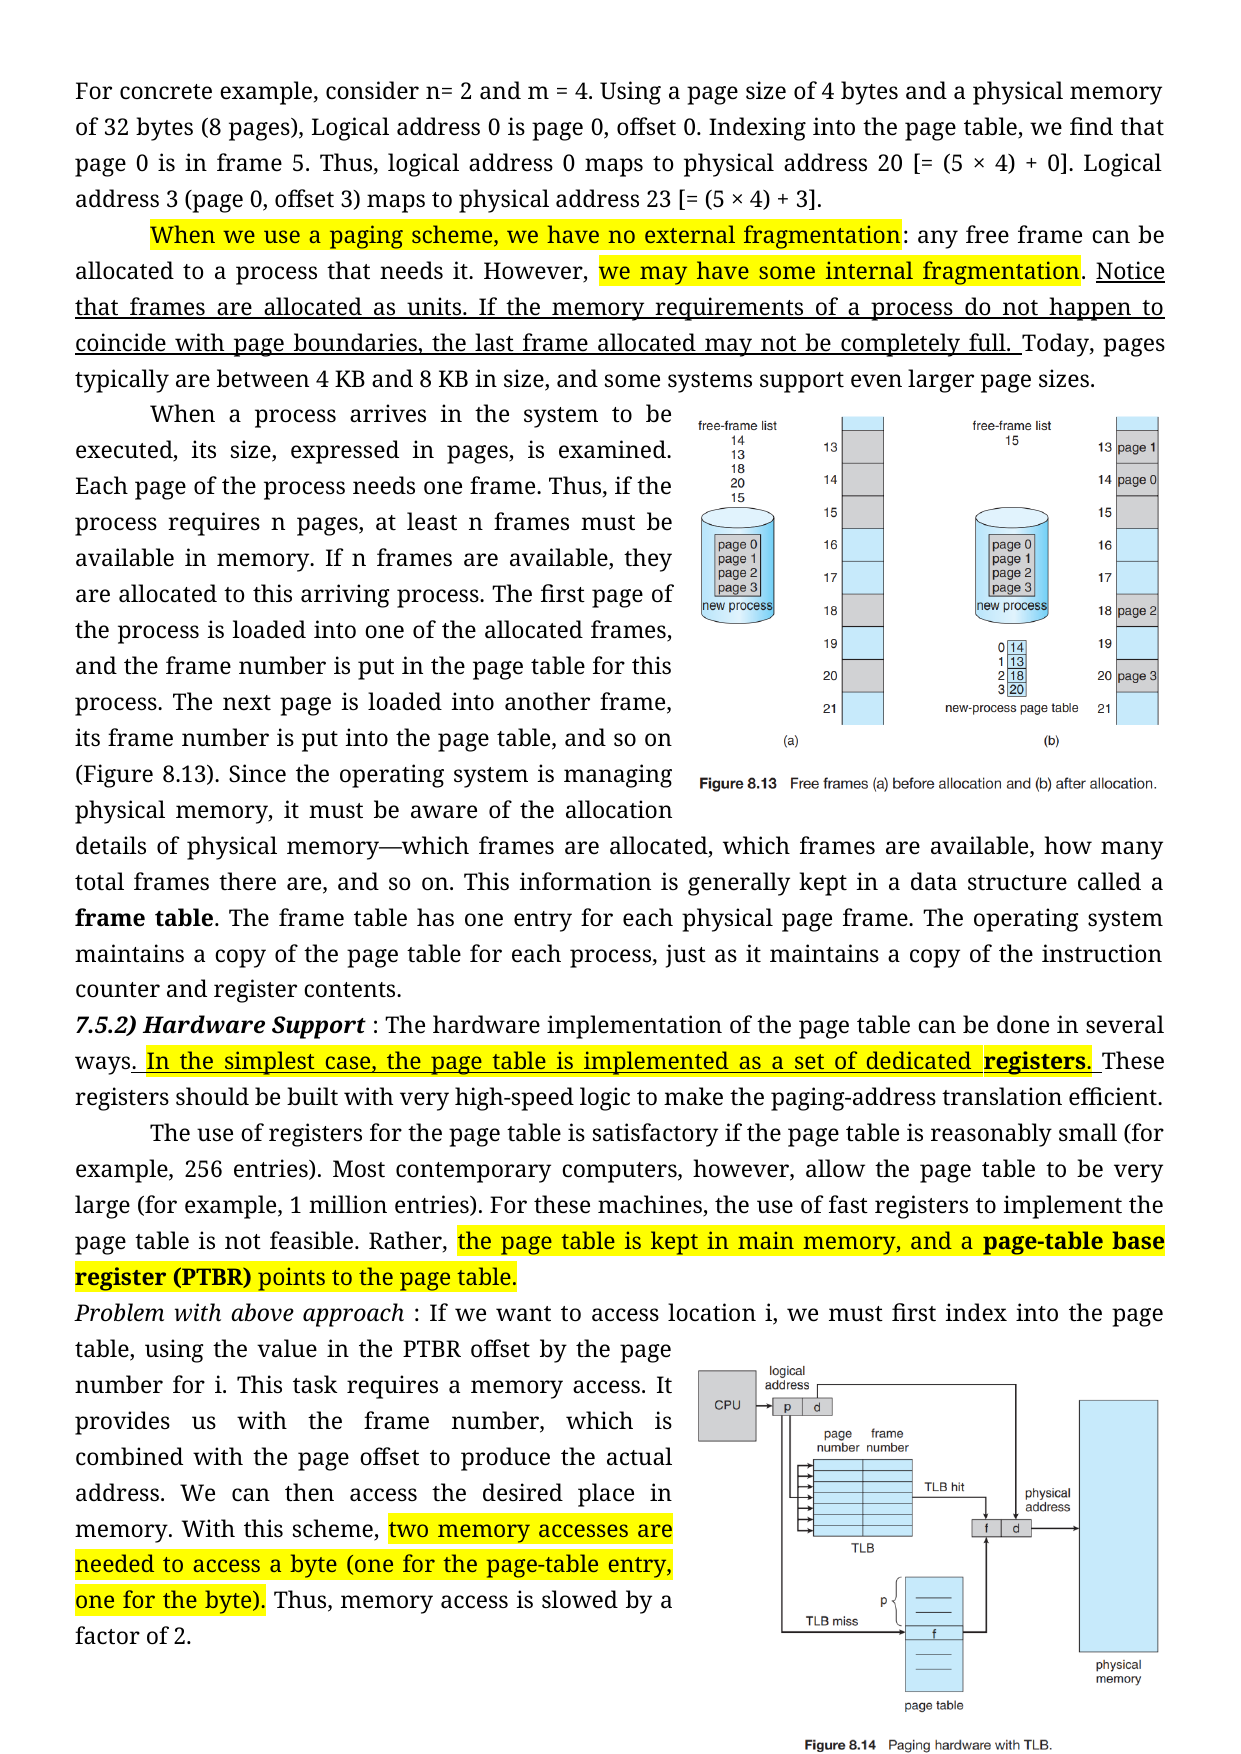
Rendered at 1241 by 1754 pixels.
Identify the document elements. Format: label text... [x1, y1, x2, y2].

text The use of registers for the page table is satisfactory if the page table is reasonably small (for example, 256 entries). Most contemporary computers, however, allow the page table to be very large (for example, 1 million entries). For these machines, the use of fast registers to implement the page table is not feasible. Rather, the page table is kept in main memory, and a page-table base register (PTBR) points to the page table. [75, 1117, 1165, 1292]
text Problem with above approach : If we want to access location i, we must first index into the page table, using the value in the PTBR offset by the page number for i. This task requires a memory access. It provides us with the frame number, which is combined with the page offset to produce the actual address. We can then access the desired place in memory. With this scheme, two memory accesses are needed to access a byte (one for the page-table entry, one for the byte). Thus, memory access is slowed by a factor of 2. [75, 1297, 1165, 1652]
text 7.5.2) Hardware Support : The hardware implementation of the page table can be done in several ways. In the simplest case, the page table is implemented as a set of dedicated registers. These registers should be built with very high-speed logic to make the paging-address translation efficient. [75, 1009, 1165, 1112]
text When we use a paging scheme, we have no external fragmentation: any free frame can be allocated to a process that needs it. However, we may have some internal fragmentation. Notice that frames are allocated as units. If the memory requirements of a process do not happen to coincide with page boundaries, the last frame allocated may not be completely full. Today, pages typically are between 4 KB and 8 KB in size, and some systems support even larger page sizes. [75, 319, 1165, 394]
picture [692, 411, 1166, 795]
text When we use a paging scheme, we have no external fragmentation: any free frame can be allocated to a process that needs it. However, we may have some internal fragmentation. Notice that frames are allocated as units. If the memory requirements of a process do not happen to coincide with page boundaries, the last frame allocated may not be completely full. Today, pages typically are between 4 KB and 8 KB in size, and some systems support even larger page sizes. [75, 219, 1165, 317]
picture [692, 1359, 1163, 1754]
text For concrete example, consider n= 2 and m = 4. Using a page size of 4 bytes and a physical memory of 32 bytes (8 pages), Logical address 0 is page 0, offset 0. Indexing into the page table, we find that page 0 is in frame 5. Thus, logical address 0 maps to physical address 20 [= (5 × 4) + 0]. Logical address 3 (page 0, offset 3) maps to physical address 23 [= (5 × 4) + 3]. [75, 75, 1165, 214]
